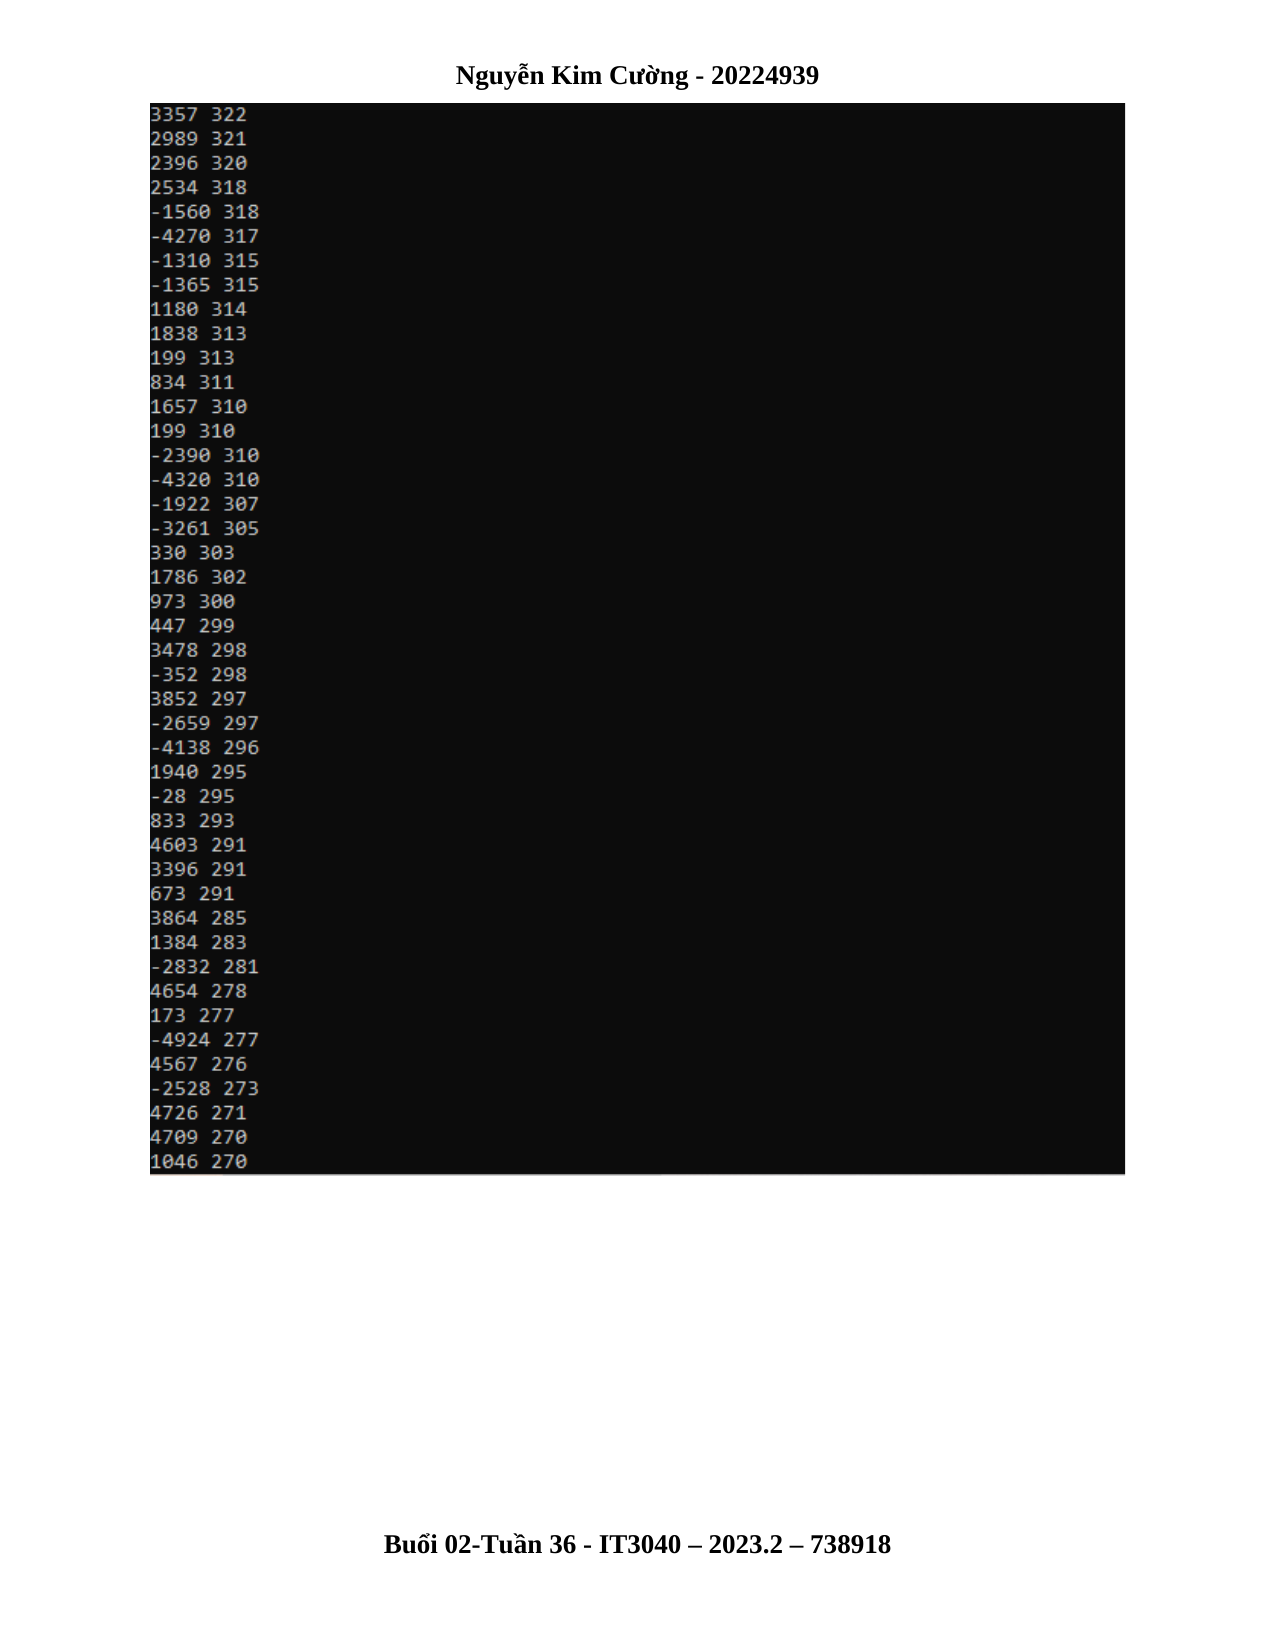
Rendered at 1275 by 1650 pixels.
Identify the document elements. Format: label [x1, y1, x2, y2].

picture [150, 103, 1125, 1176]
